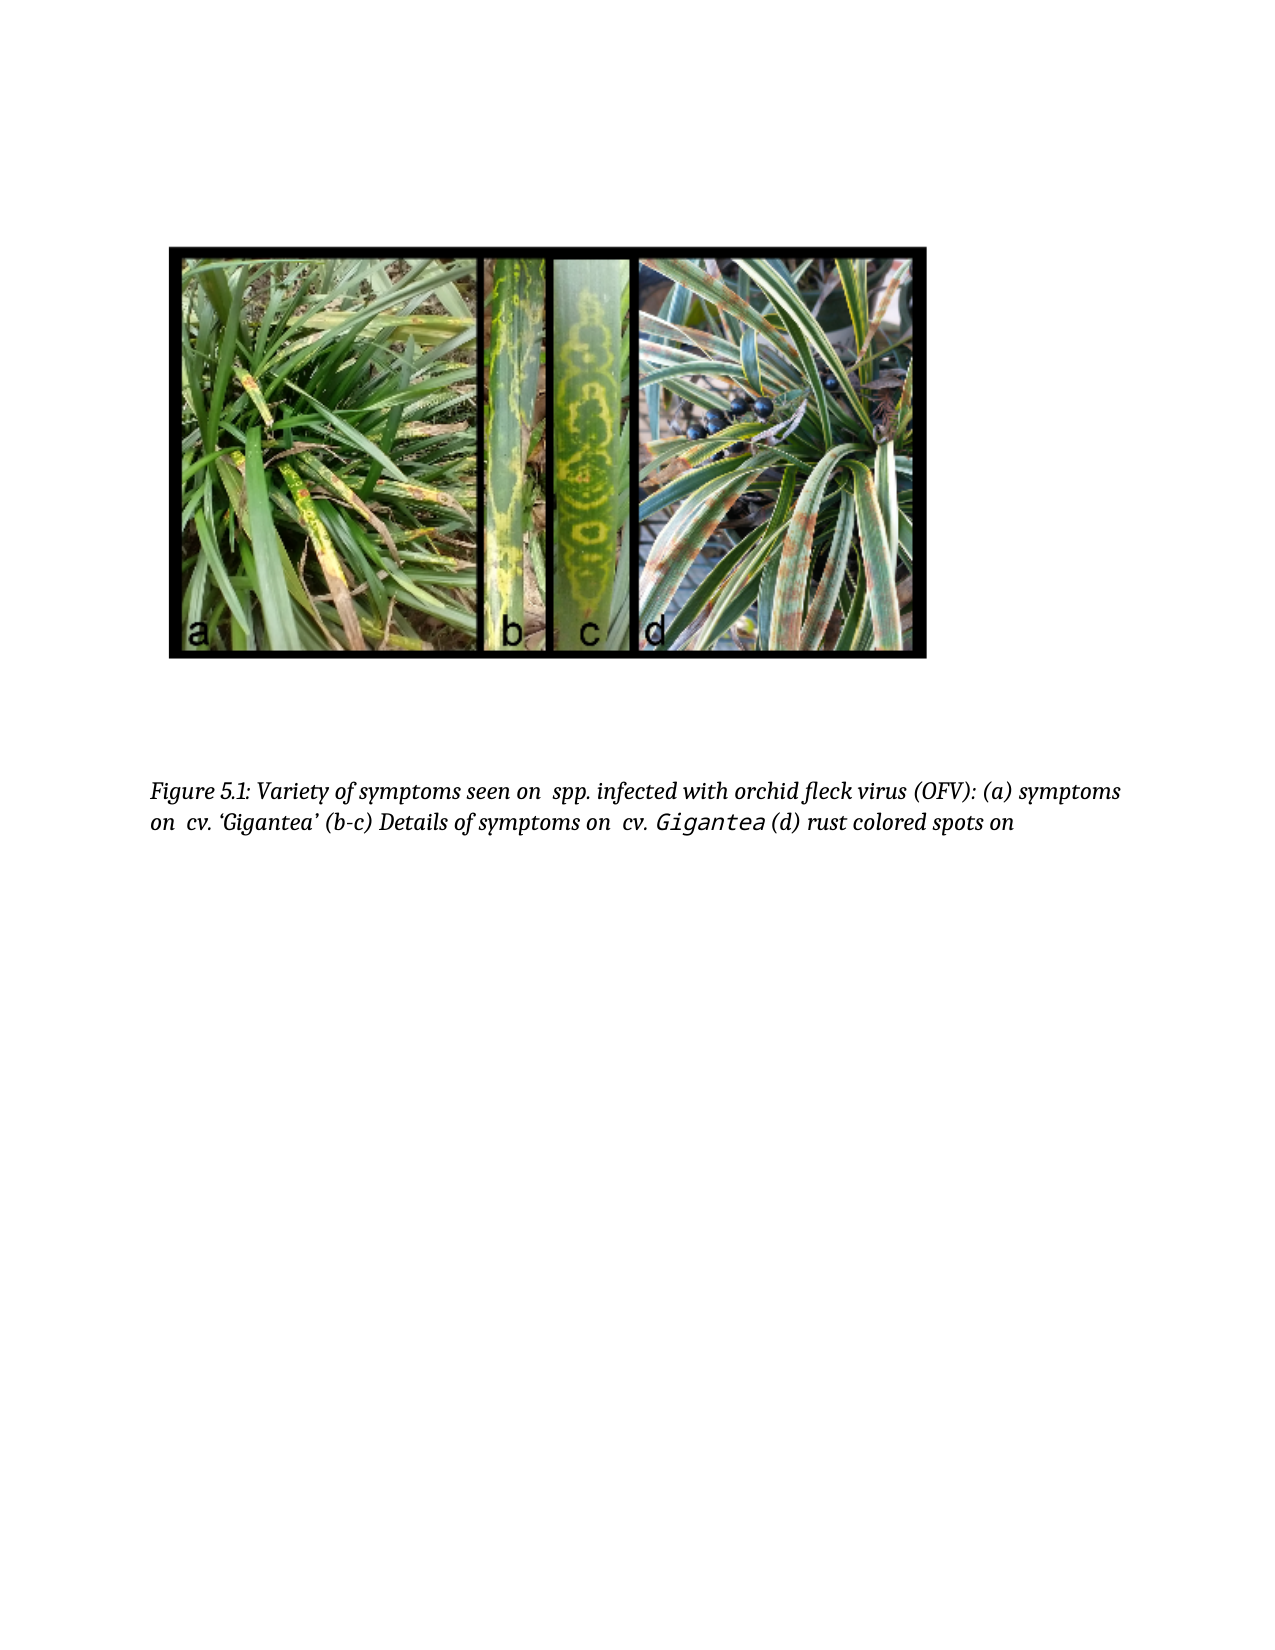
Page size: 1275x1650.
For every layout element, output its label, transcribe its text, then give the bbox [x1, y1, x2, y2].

picture [168, 150, 927, 757]
text Figure 5.1: Variety of symptoms seen on spp. infected with orchid fleck virus (OFV): (a) symptoms on cv. ‘Gigantea’ (b-c) Details of symptoms on cv. Gigantea (d) rust colored spots on [150, 777, 1125, 837]
